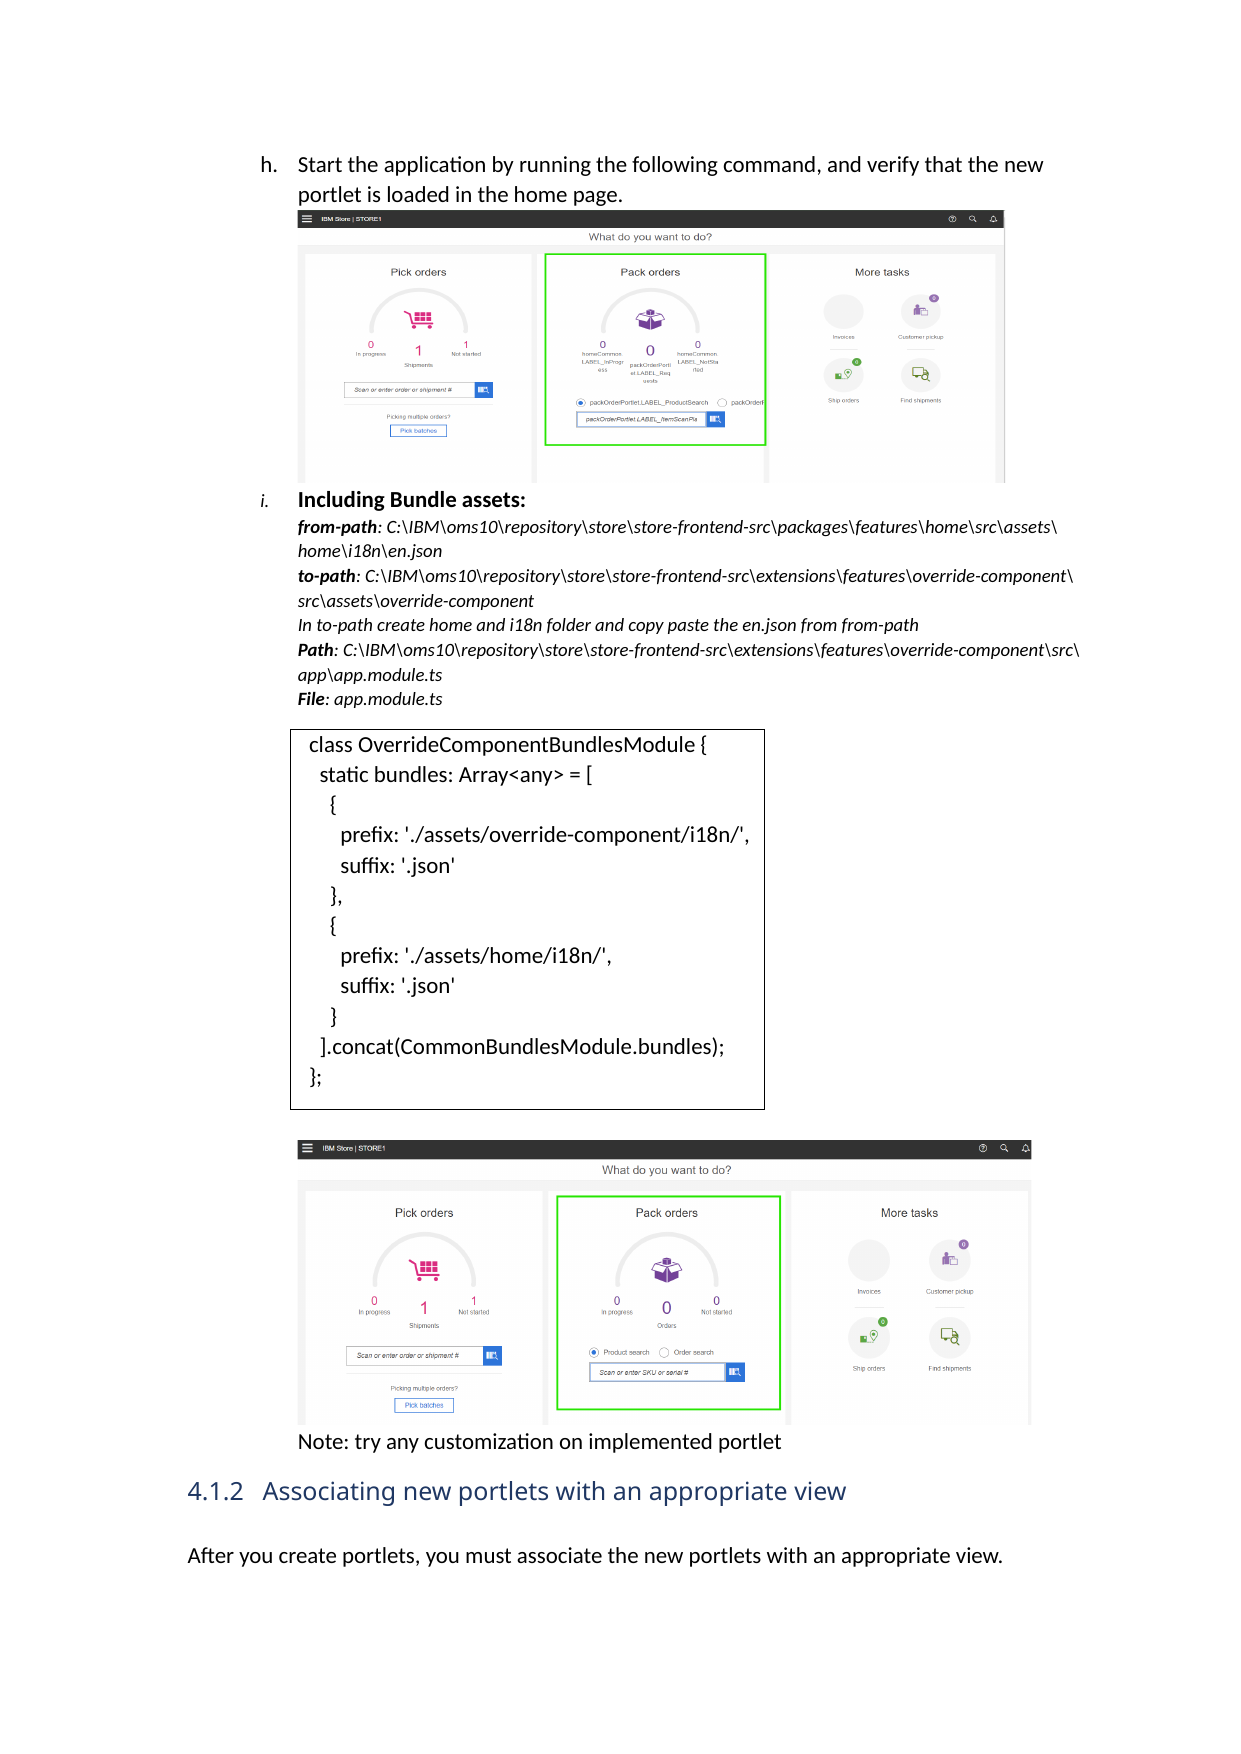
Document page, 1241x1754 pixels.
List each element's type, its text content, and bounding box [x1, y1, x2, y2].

list File: app.module.ts [298, 688, 1090, 711]
subtitle Associating new portlets with an appropriate view [187, 1474, 1090, 1508]
list Including Bundle assets: from-path: C:\IBM\oms10\repository\store\store-frontend-src\packages\features\home\src\assets\home\i18n\en.json to-path: C:\IBM\oms10\repository\store\store-frontend-src\extensions\features\override-component\src\assets\override-component In to-path create home and i18n folder and copy paste the en.json from from-path Path: C:\IBM\oms10\repository\store\store-frontend-src\extensions\features\override-component\src\app\app.module.ts [260, 485, 1090, 686]
text After you create portlets, you must associate the new portlets with an appropriate view. [187, 1511, 1090, 1569]
picture [297, 1140, 1032, 1425]
picture [297, 210, 1005, 483]
table_header class OverrideComponentBundlesModule { static bundles: Array<any> = [ { prefix: './assets/override-component/i18n/', suffix: '.json' }, { prefix: './assets/home/i18n/', suffix: '.json' } ].concat(CommonBundlesModule.bundles); }; [291, 730, 764, 1109]
